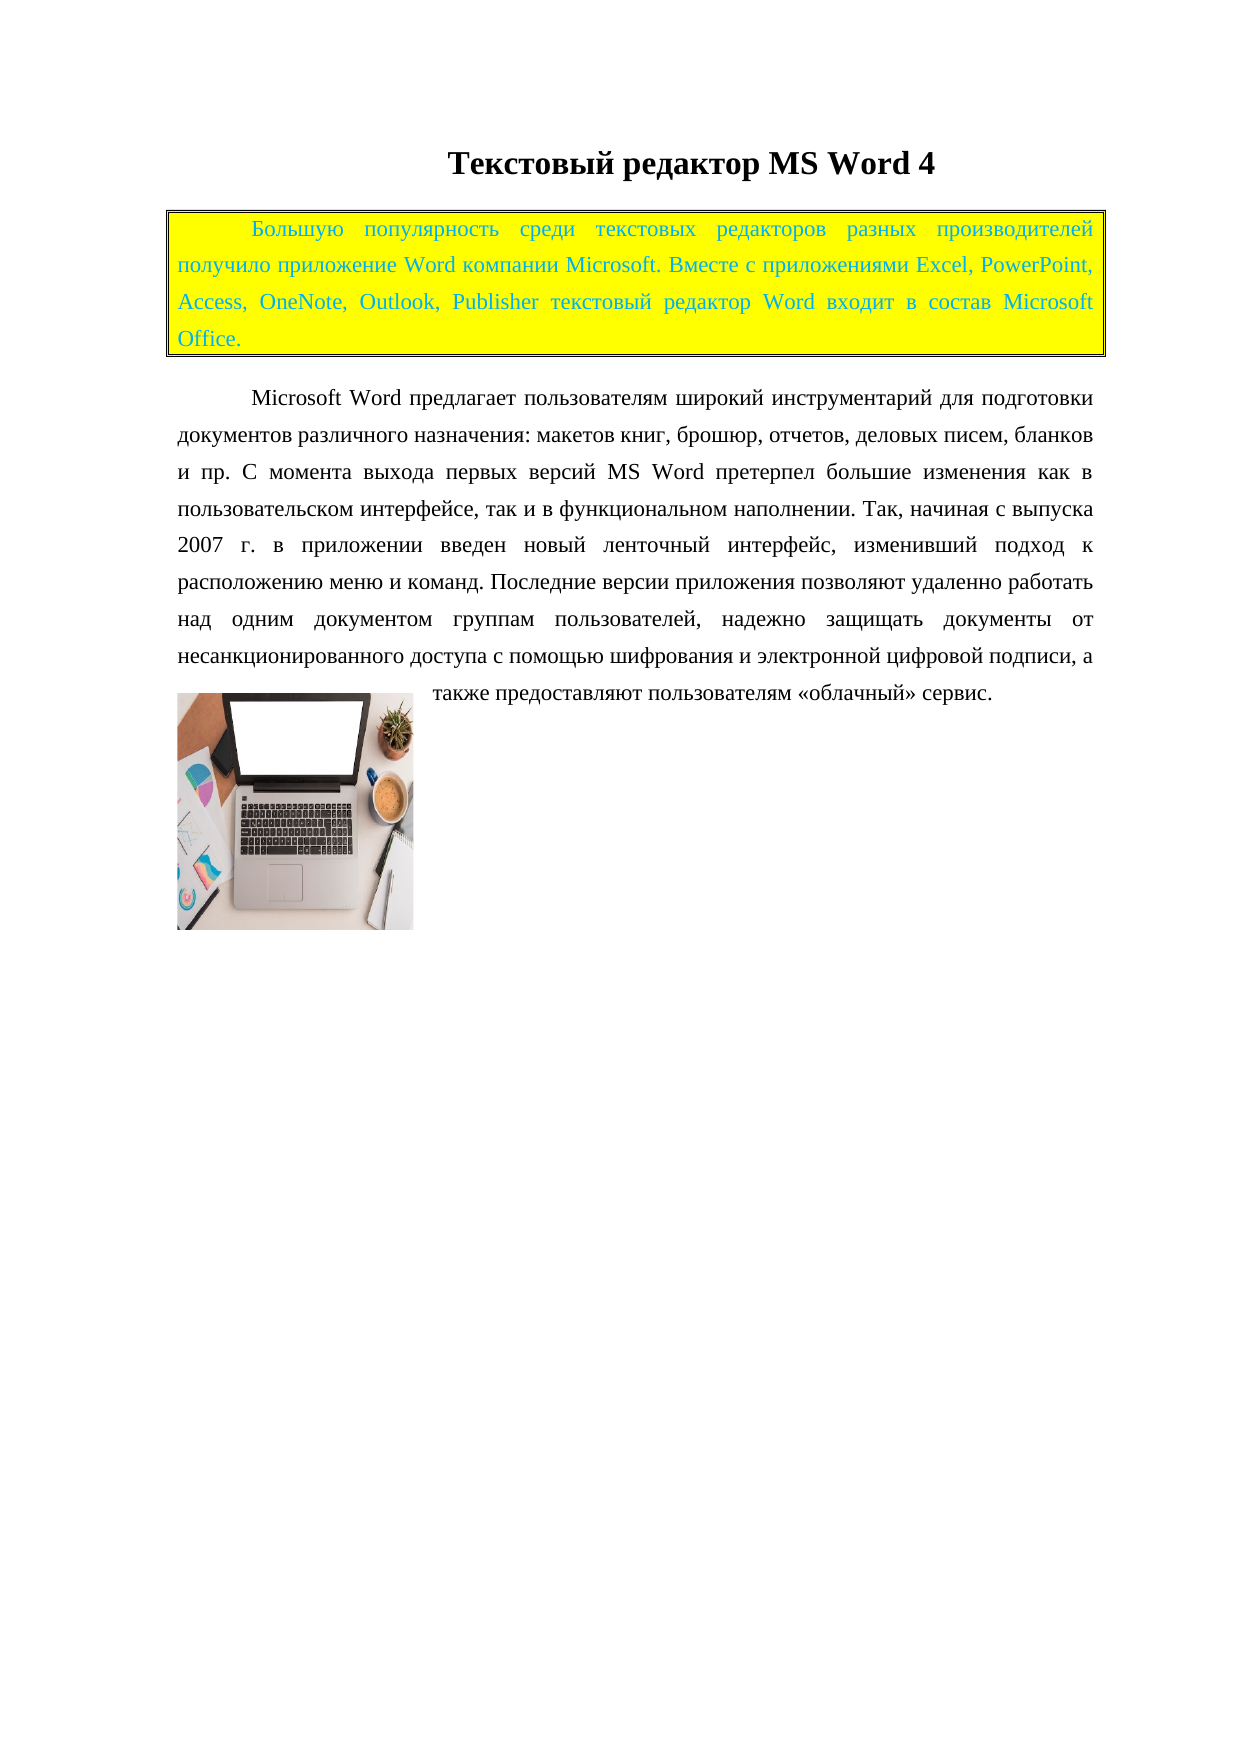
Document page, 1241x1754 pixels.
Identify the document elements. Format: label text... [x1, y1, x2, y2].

text Текстовый редактор MS Word 4 [236, 143, 1147, 181]
text Большую популярность среди текстовых редакторов разных производителей получило приложение Word компании Microsoft. Вместе с приложениями Excel, PowerPoint, Access, OneNote, Outlook, Publisher текстовый редактор Word входит в состав Microsoft Office. [169, 213, 1103, 354]
text Microsoft Word предлагает пользователям широкий инструментарий для подготовки документов различного назначения: макетов книг, брошюр, отчетов, деловых писем, бланков и пр. С момента выхода первых версий MS Word претерпел большие изменения как в пользовательском интерфейсе, так и в функциональном наполнении. Так, начиная с выпуска 2007 г. в приложении введен новый ленточный интерфейс, изменивший подход к расположению меню и команд. Последние версии приложения позволяют удаленно работать над одним документом группам пользователей, надежно защищать документы от несанкционированного доступа с помощью шифрования и электронной цифровой подписи, а также предоставляют пользователям «облачный» сервис. [177, 384, 1094, 705]
picture [177, 693, 414, 930]
